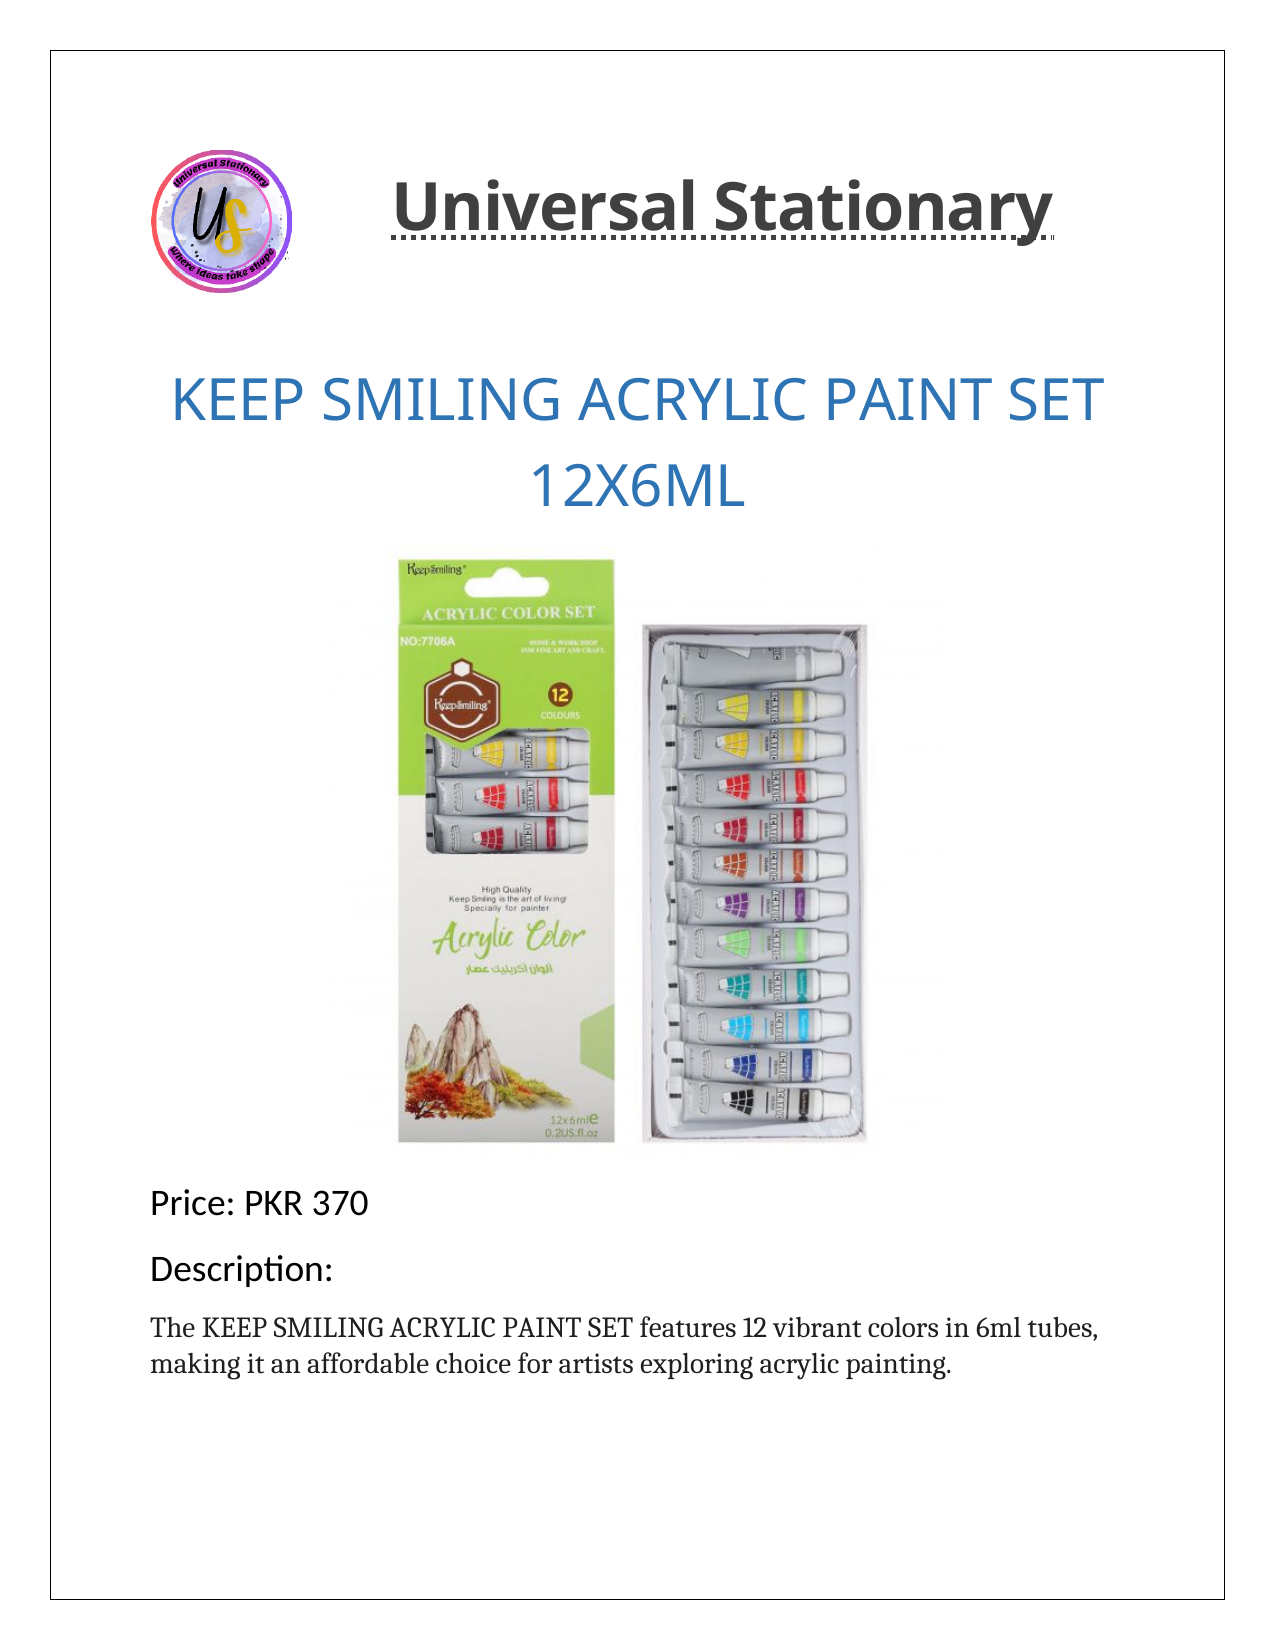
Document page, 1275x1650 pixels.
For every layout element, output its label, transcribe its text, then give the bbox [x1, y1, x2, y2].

text The KEEP SMILING ACRYLIC PAINT SET features 12 vibrant colors in 6ml tubes, making it an affordable choice for artists exploring acrylic painting. [150, 1311, 1125, 1381]
picture [330, 546, 945, 1160]
text Price: PKR 370 [150, 1178, 1125, 1224]
text Description: [150, 1245, 1125, 1291]
picture [150, 150, 293, 293]
text KEEP SMILING ACRYLIC PAINT SET 12X6ML [150, 358, 1125, 523]
